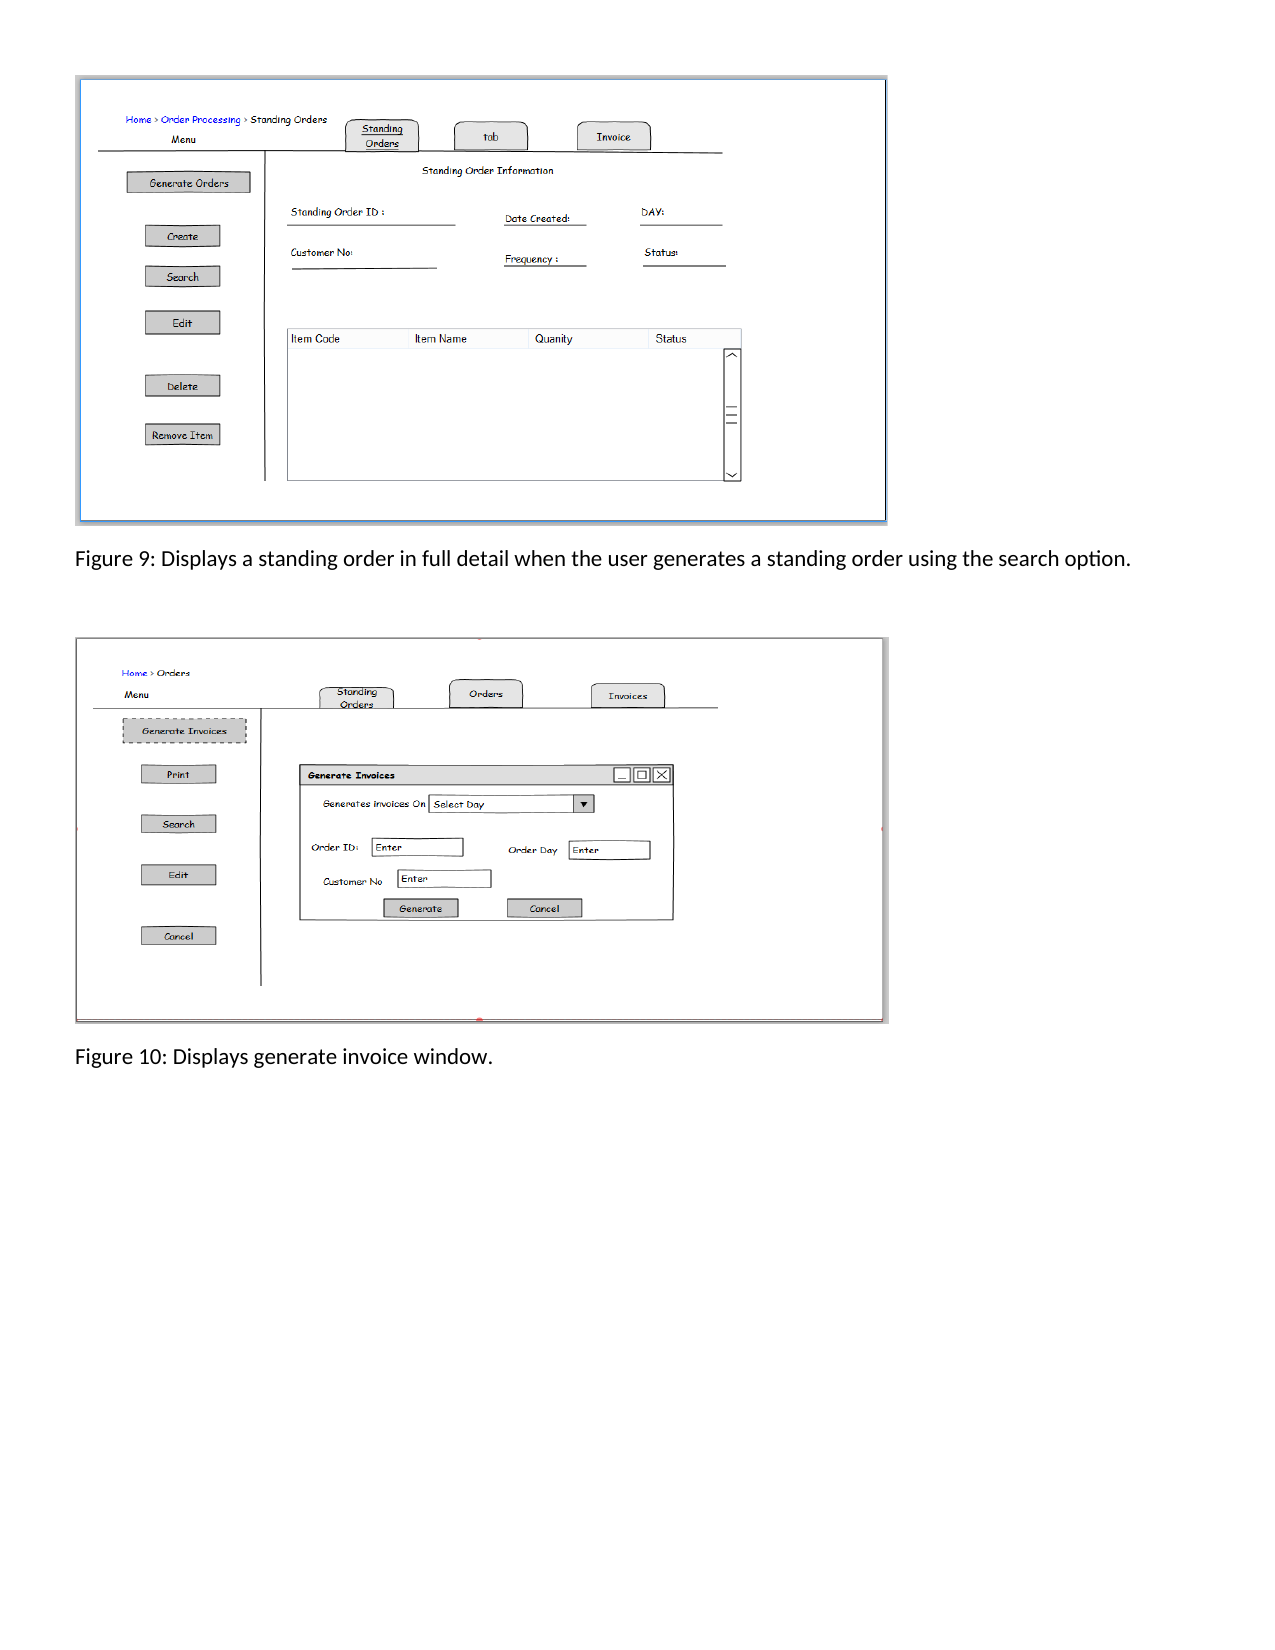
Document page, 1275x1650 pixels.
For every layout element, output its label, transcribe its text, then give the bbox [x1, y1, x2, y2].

text Figure 10: Displays generate invoice window. [75, 1042, 1200, 1070]
picture [75, 75, 888, 526]
text Figure 9: Displays a standing order in full detail when the user generates a standing order using the search option. [75, 544, 1200, 572]
picture [75, 637, 889, 1024]
